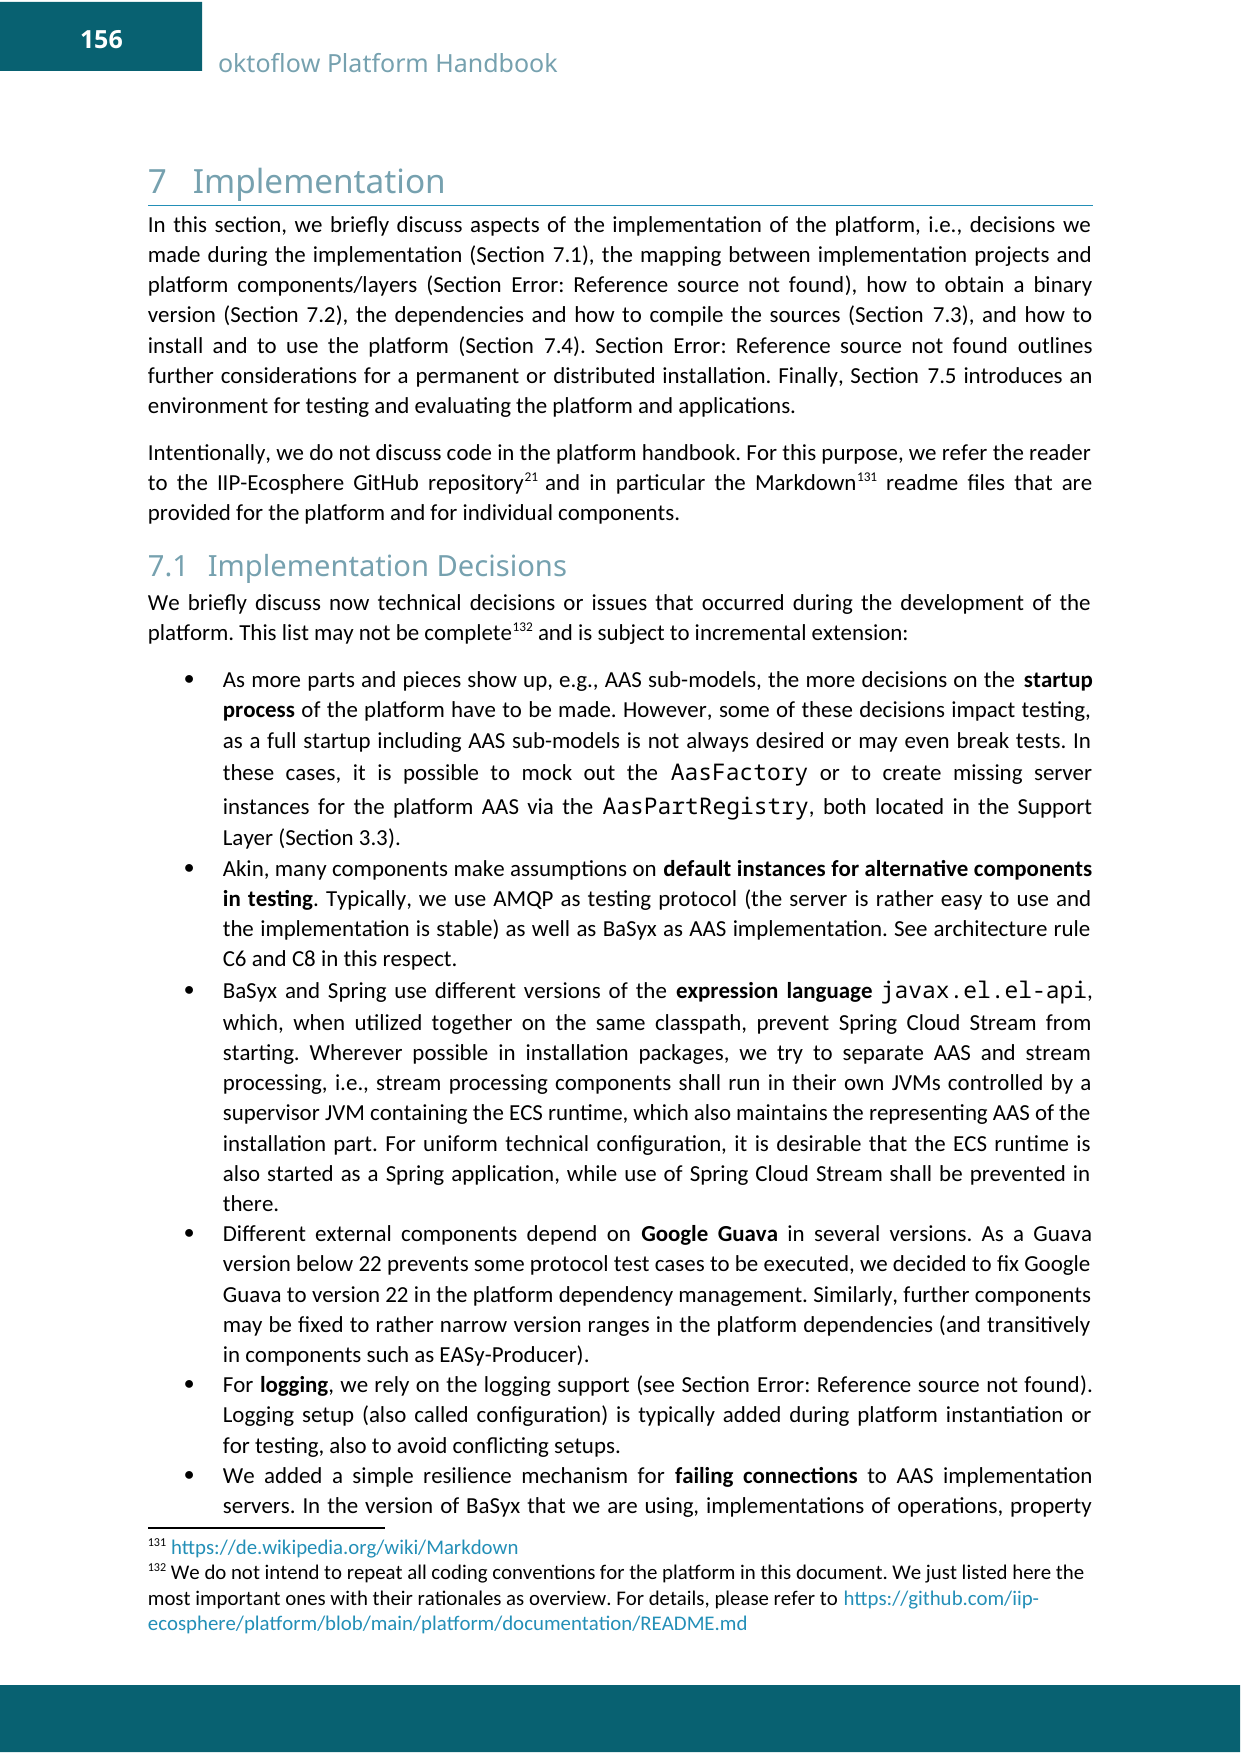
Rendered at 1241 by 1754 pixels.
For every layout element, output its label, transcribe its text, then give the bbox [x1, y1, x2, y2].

list Akin, many components make assumptions on default instances for alternative components in testing. Typically, we use AMQP as testing protocol (the server is rather easy to use and the implementation is stable) as well as BaSyx as AAS implementation. See architecture rule C6 and C8 in this respect. [185, 854, 1093, 972]
text Intentionally, we do not discuss code in the platform handbook. For this purpose, we refer the reader to the IIP-Ecosphere GitHub repository21 and in particular the Markdown readme files that are provided for the platform and for individual components. [148, 438, 1093, 527]
list Different external components depend on Google Guava in several versions. As a Guava version below 22 prevents some protocol test cases to be executed, we decided to fix Google Guava to version 22 in the platform dependency management. Similarly, further components may be fixed to rather narrow version ranges in the platform dependencies (and transitively in components such as EASy-Producer). [185, 1219, 1093, 1368]
subtitle Implementation Decisions [148, 545, 1093, 585]
text We briefly discuss now technical decisions or issues that occurred during the development of the platform. This list may not be complete and is subject to incremental extension: [148, 588, 1093, 646]
list BaSyx and Spring use different versions of the expression language javax.el.el-api, which, when utilized together on the same classpath, prevent Spring Cloud Stream from starting. Wherever possible in installation packages, we try to separate AAS and stream processing, i.e., stream processing components shall run in their own JVMs controlled by a supervisor JVM containing the ECS runtime, which also maintains the representing AAS of the installation part. For uniform technical configuration, it is desirable that the ECS runtime is also started as a Spring application, while use of Spring Cloud Stream shall be prevented in there. [185, 974, 1093, 1217]
list As more parts and pieces show up, e.g., AAS sub-models, the more decisions on the startup process of the platform have to be made. However, some of these decisions impact testing, as a full startup including AAS sub-models is not always desired or may even break tests. In these cases, it is possible to mock out the AasFactory or to create missing server instances for the platform AAS via the AasPartRegistry, both located in the Support Layer (Section 3.3). [185, 665, 1093, 851]
subtitle Implementation [148, 158, 1093, 205]
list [185, 1461, 1093, 1519]
